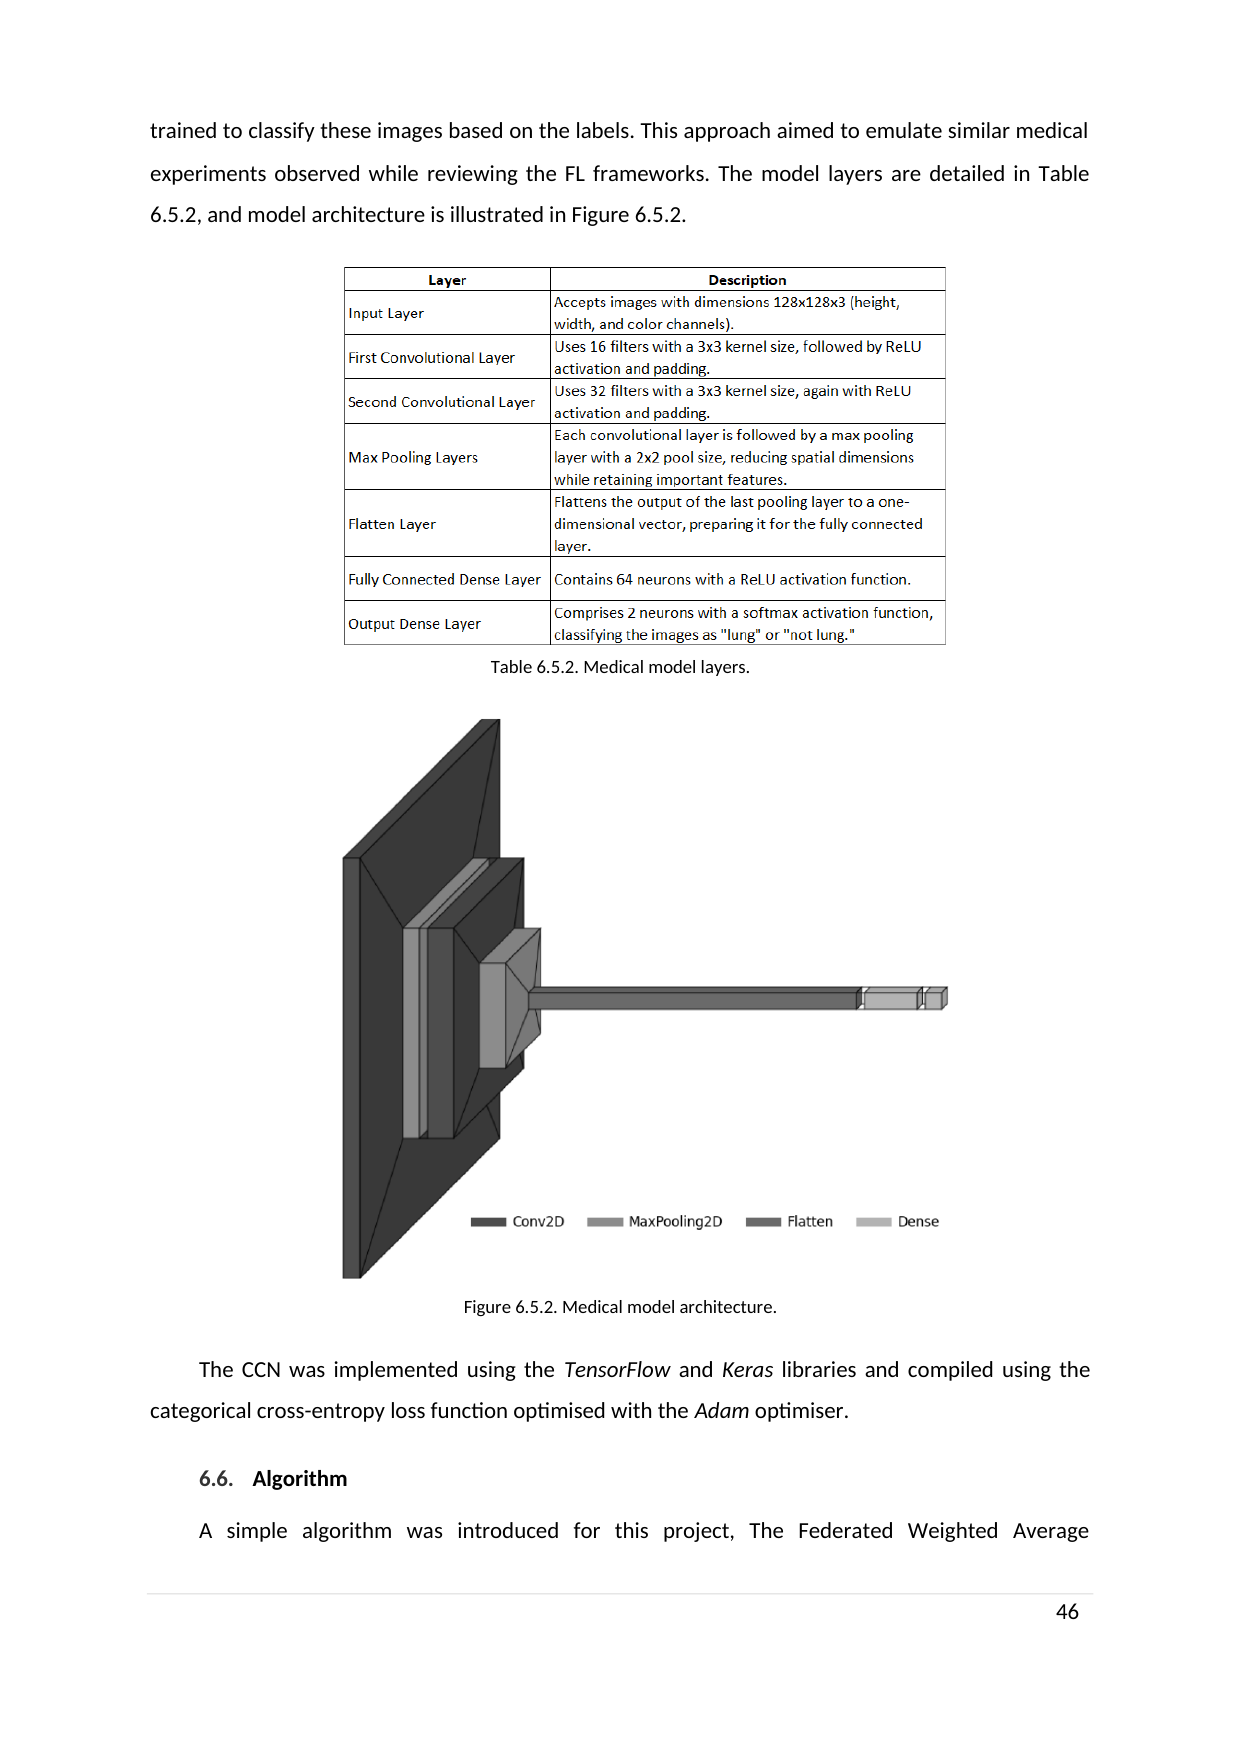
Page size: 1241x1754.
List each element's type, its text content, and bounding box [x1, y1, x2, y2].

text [150, 1517, 1091, 1545]
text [150, 117, 1091, 229]
subtitle Algorithm [199, 1464, 1126, 1492]
picture [344, 267, 946, 645]
picture [337, 715, 953, 1284]
text The CCN was implemented using the TensorFlow and Keras libraries and compiled using the categorical cross-entropy loss function optimised with the Adam optimiser. [150, 1355, 1091, 1425]
